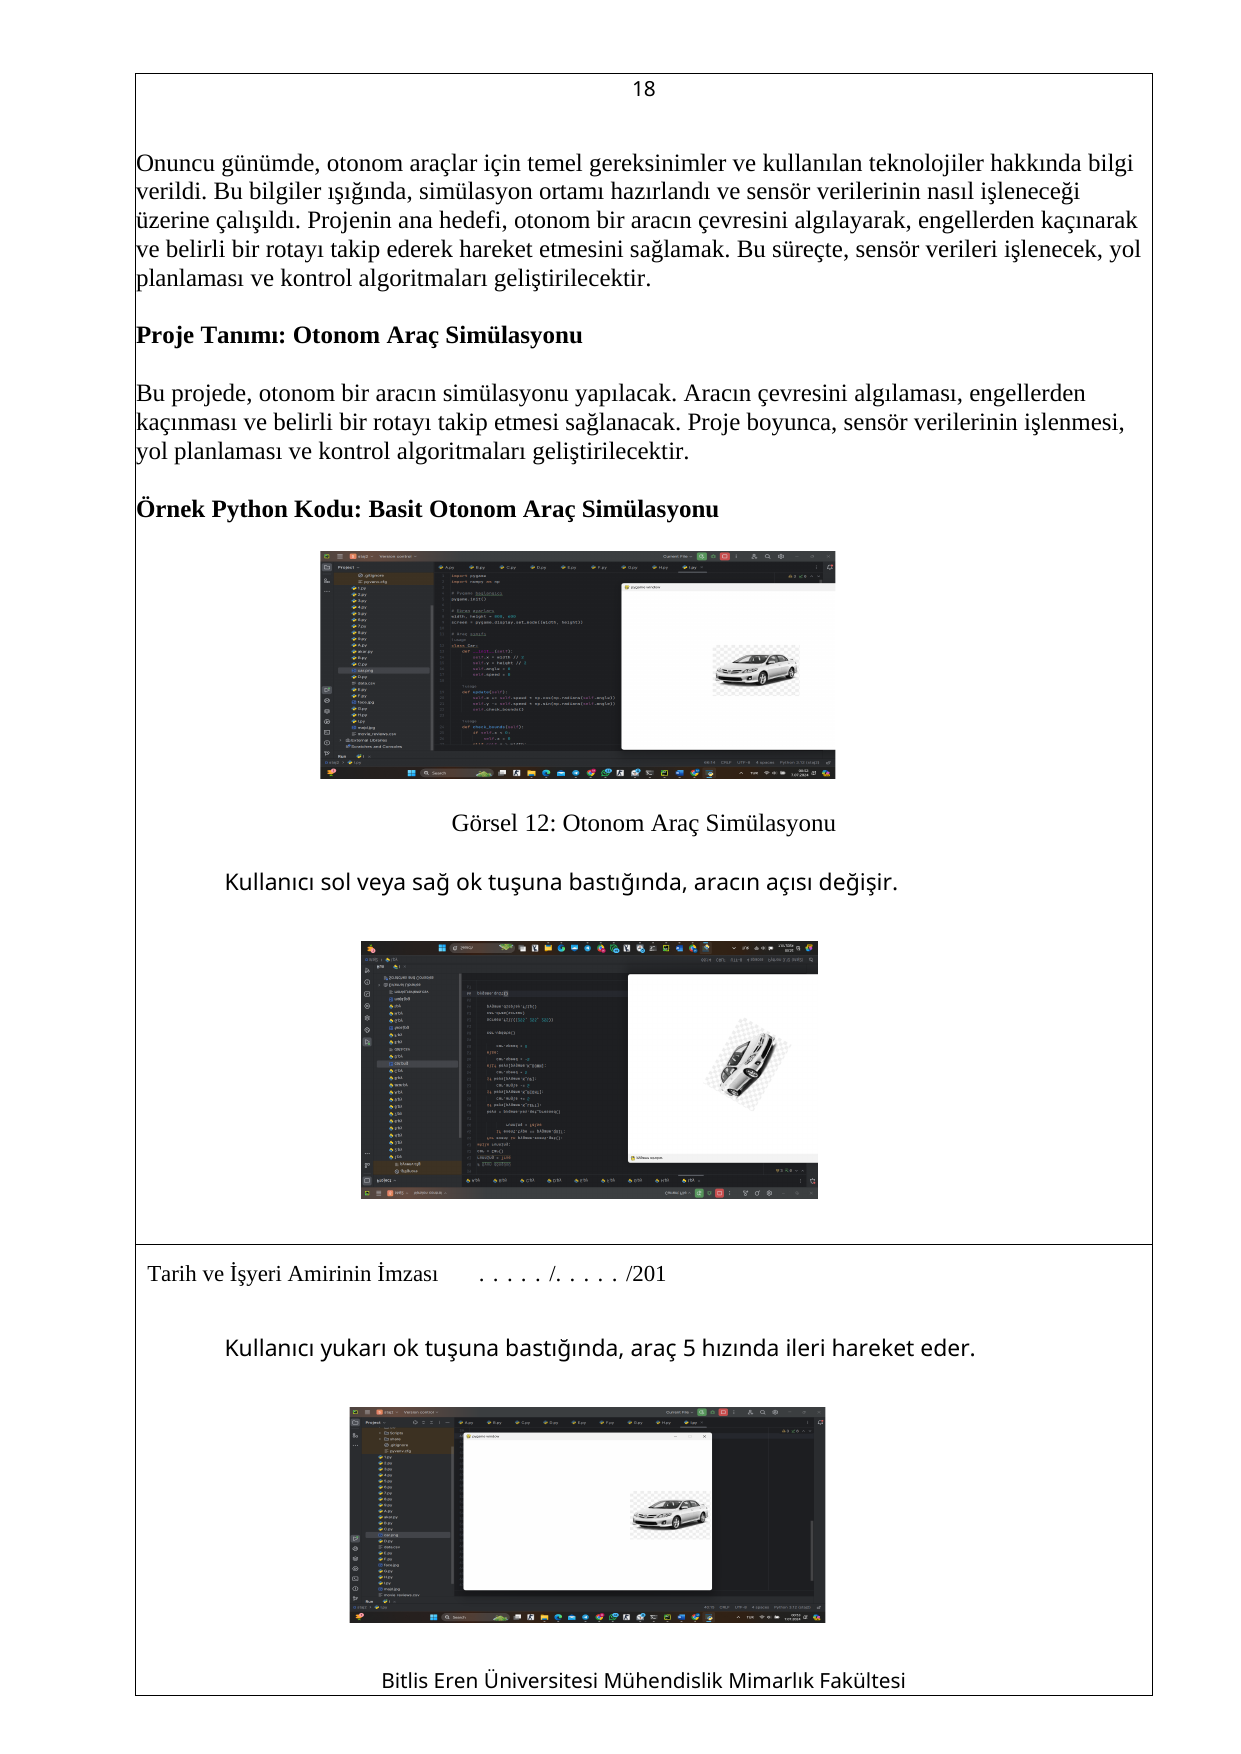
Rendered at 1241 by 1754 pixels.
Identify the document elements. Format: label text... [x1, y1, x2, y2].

text Bu projede, otonom bir aracın simülasyonu yapılacak. Aracın çevresini algılaması, engellerden kaçınması ve belirli bir rotayı takip etmesi sağlanacak. Proje boyunca, sensör verilerinin işlenmesi, yol planlaması ve kontrol algoritmaları geliştirilecektir. [136, 378, 1152, 465]
picture [361, 941, 818, 1199]
text Görsel 12: Otonom Araç Simülasyonu [136, 808, 1152, 837]
table_header Tarih ve İşyeri Amirinin İmzası ...../...../201 [136, 1245, 1152, 1302]
text Kullanıcı sol veya sağ ok tuşuna bastığında, aracın açısı değişir. [224, 866, 1063, 897]
picture [320, 551, 836, 779]
text Kullanıcı yukarı ok tuşuna bastığında, araç 5 hızında ileri hareket eder. [224, 1332, 1063, 1363]
text Örnek Python Kodu: Basit Otonom Araç Simülasyonu [136, 494, 1152, 523]
text Proje Tanımı: Otonom Araç Simülasyonu [136, 321, 1152, 349]
picture [349, 1407, 826, 1623]
text Onuncu günümde, otonom araçlar için temel gereksinimler ve kullanılan teknolojiler hakkında bilgi verildi. Bu bilgiler ışığında, simülasyon ortamı hazırlandı ve sensör verilerinin nasıl işleneceği üzerine çalışıldı. Projenin ana hedefi, otonom bir aracın çevresini algılayarak, engellerden kaçınarak ve belirli bir rotayı takip ederek hareket etmesini sağlamak. Bu süreçte, sensör verileri işlenecek, yol planlaması ve kontrol algoritmaları geliştirilecektir. [136, 148, 1152, 291]
